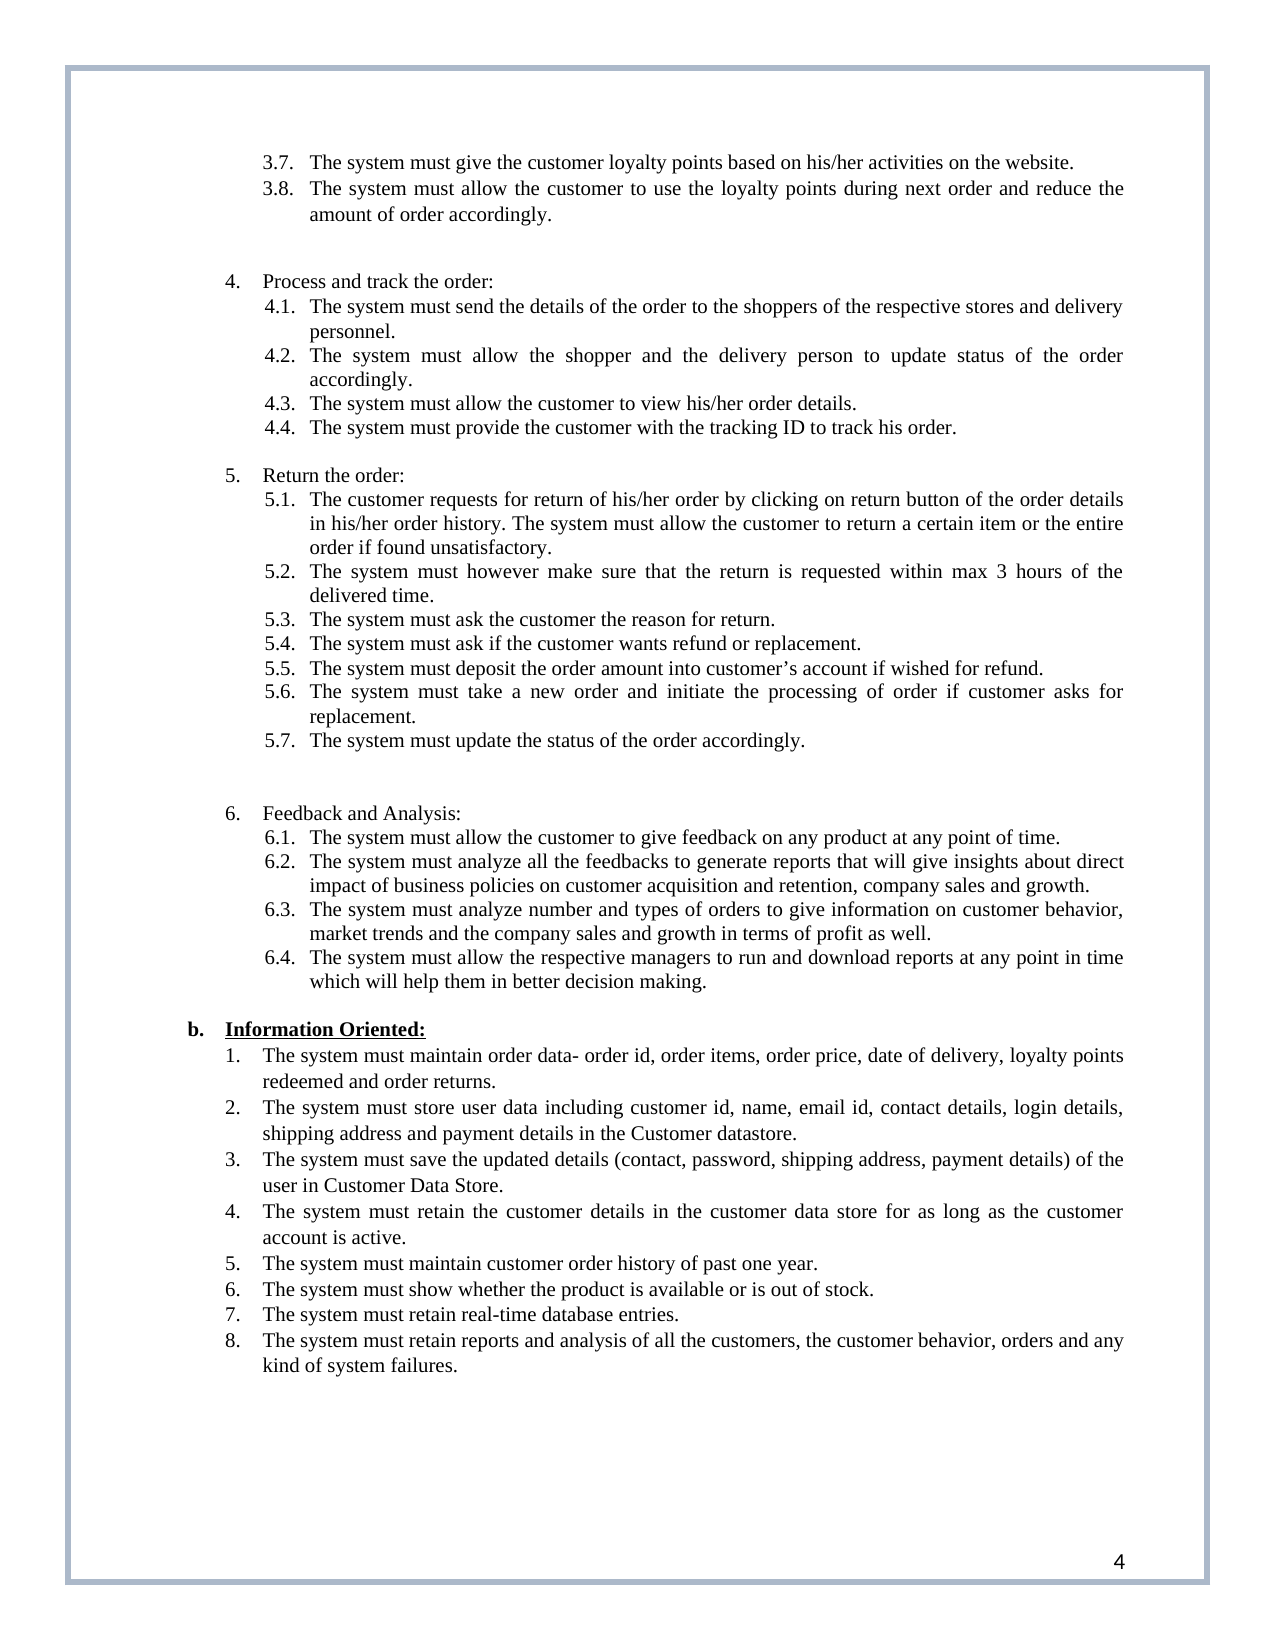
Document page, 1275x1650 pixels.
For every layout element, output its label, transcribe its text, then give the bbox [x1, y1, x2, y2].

list The system must save the updated details (contact, password, shipping address, payment details) of the user in Customer Data Store. [225, 1147, 1125, 1197]
list Process and track the order: [225, 268, 1125, 293]
list The system must retain reports and analysis of all the customers, the customer behavior, orders and any kind of system failures. [225, 1327, 1125, 1377]
list The system must allow the respective managers to run and download reports at any point in time which will help them in better decision making. [264, 945, 1125, 993]
list The system must store user data including customer id, name, email id, contact details, login details, shipping address and payment details in the Customer datastore. [225, 1095, 1125, 1145]
list The system must take a new order and initiate the processing of order if customer asks for replacement. [264, 679, 1125, 728]
list The system must retain the customer details in the customer data store for as long as the customer account is active. [225, 1199, 1125, 1249]
list The system must maintain customer order history of past one year. [225, 1251, 1125, 1275]
list The system must send the details of the order to the shoppers of the respective stores and delivery personnel. [264, 294, 1125, 343]
list The system must analyze number and types of orders to give information on customer behavior, market trends and the company sales and growth in terms of profit as well. [264, 897, 1125, 945]
list The system must provide the customer with the tracking ID to track his order. [264, 415, 1125, 439]
list The system must show whether the product is available or is out of stock. [225, 1277, 1125, 1301]
list The system must retain real-time database entries. [225, 1302, 1125, 1326]
list The system must allow the customer to use the loyalty points during next order and reduce the amount of order accordingly. [262, 176, 1125, 226]
list Feedback and Analysis: [225, 801, 1125, 825]
list The system must deposit the order amount into customer’s account if wished for refund. [264, 655, 1125, 679]
list The system must however make sure that the return is requested within max 3 hours of the delivered time. [264, 559, 1125, 607]
list Information Oriented: [187, 1017, 1125, 1041]
list The system must allow the customer to give feedback on any product at any point of time. [264, 825, 1125, 849]
list The system must give the customer loyalty points based on his/her activities on the website. [262, 150, 1125, 174]
list The system must analyze all the feedbacks to generate reports that will give insights about direct impact of business policies on customer acquisition and retention, company sales and growth. [264, 849, 1125, 897]
list Return the order: [225, 463, 1125, 487]
list The customer requests for return of his/her order by clicking on return button of the order details in his/her order history. The system must allow the customer to return a certain item or the entire order if found unsatisfactory. [264, 487, 1125, 559]
list The system must update the status of the order accordingly. [264, 728, 1125, 752]
list The system must ask the customer the reason for return. [264, 607, 1125, 631]
list The system must allow the shopper and the delivery person to update status of the order accordingly. [264, 343, 1125, 391]
list The system must allow the customer to view his/her order details. [264, 391, 1125, 415]
list The system must ask if the customer wants refund or replacement. [264, 631, 1125, 655]
list The system must maintain order data- order id, order items, order price, date of delivery, loyalty points redeemed and order returns. [225, 1043, 1125, 1093]
